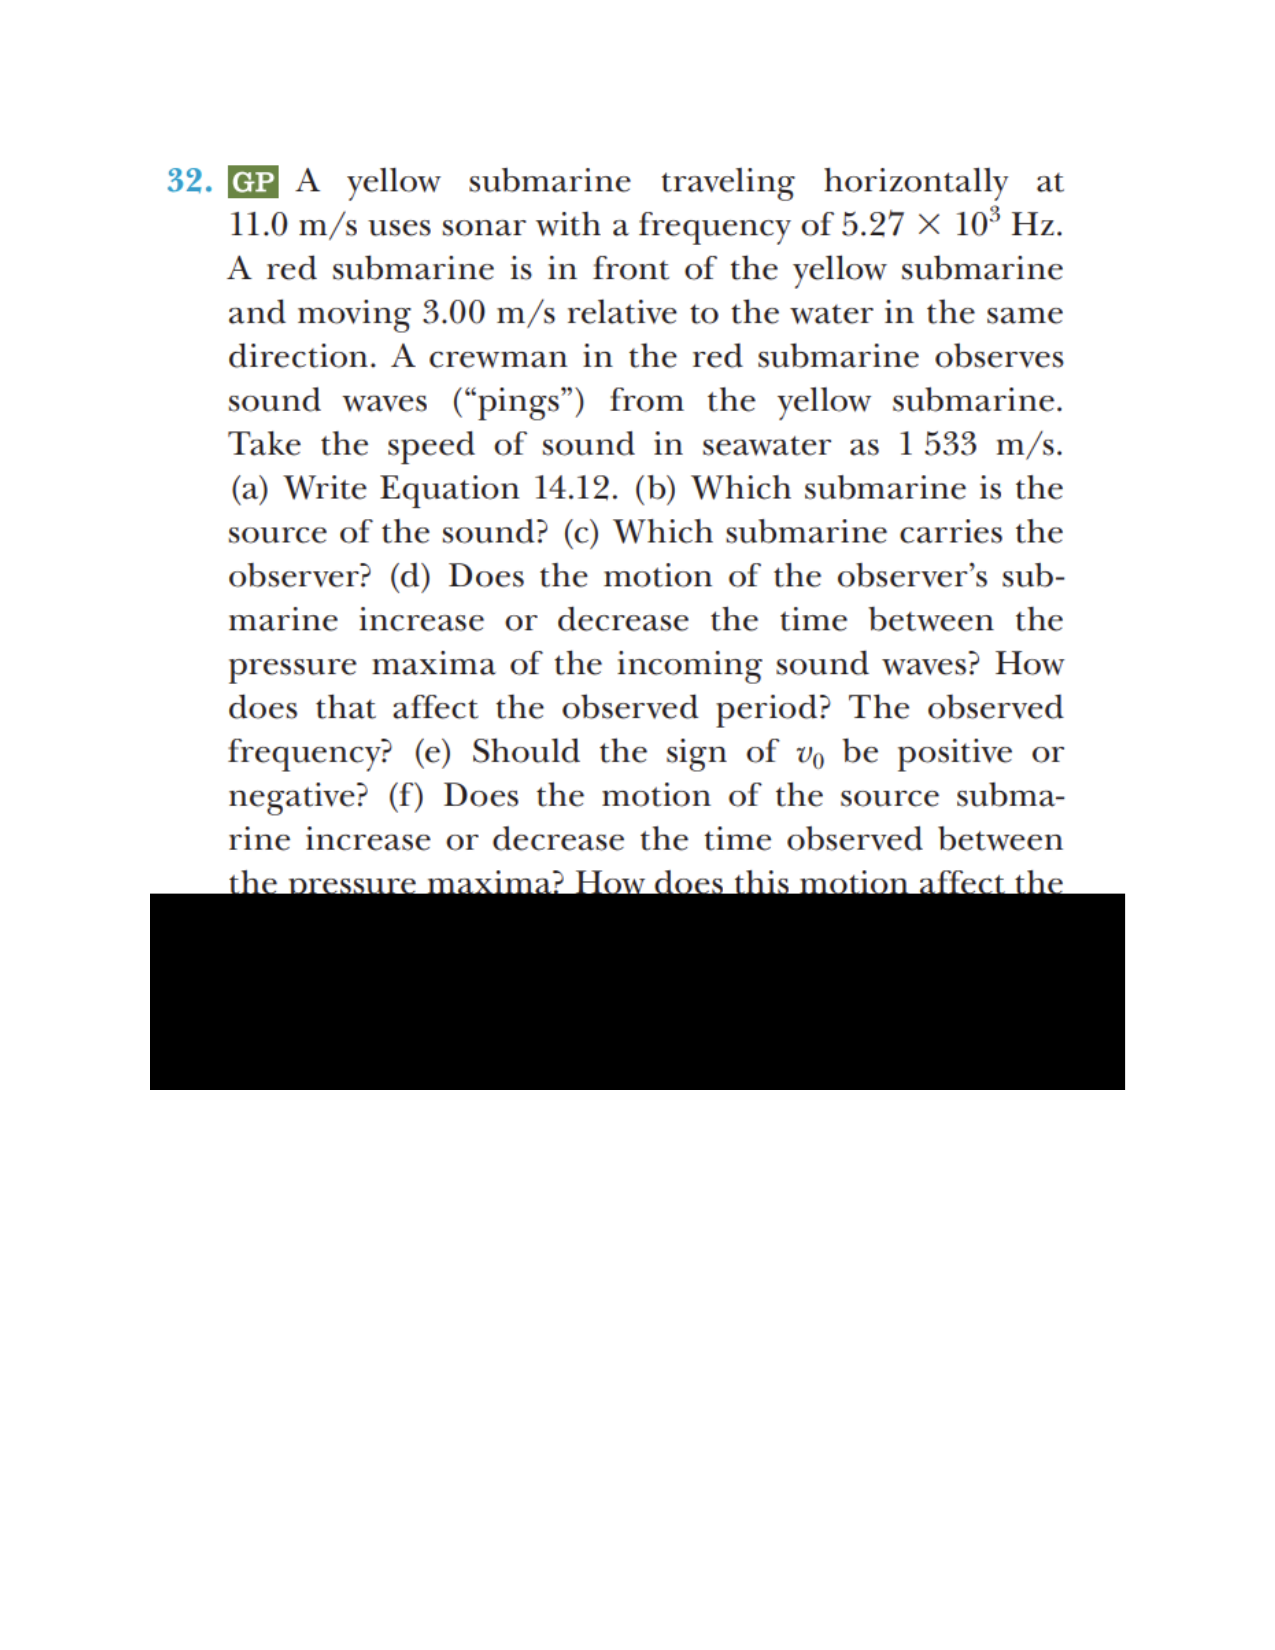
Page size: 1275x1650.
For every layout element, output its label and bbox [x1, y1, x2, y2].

picture [150, 150, 1125, 1090]
